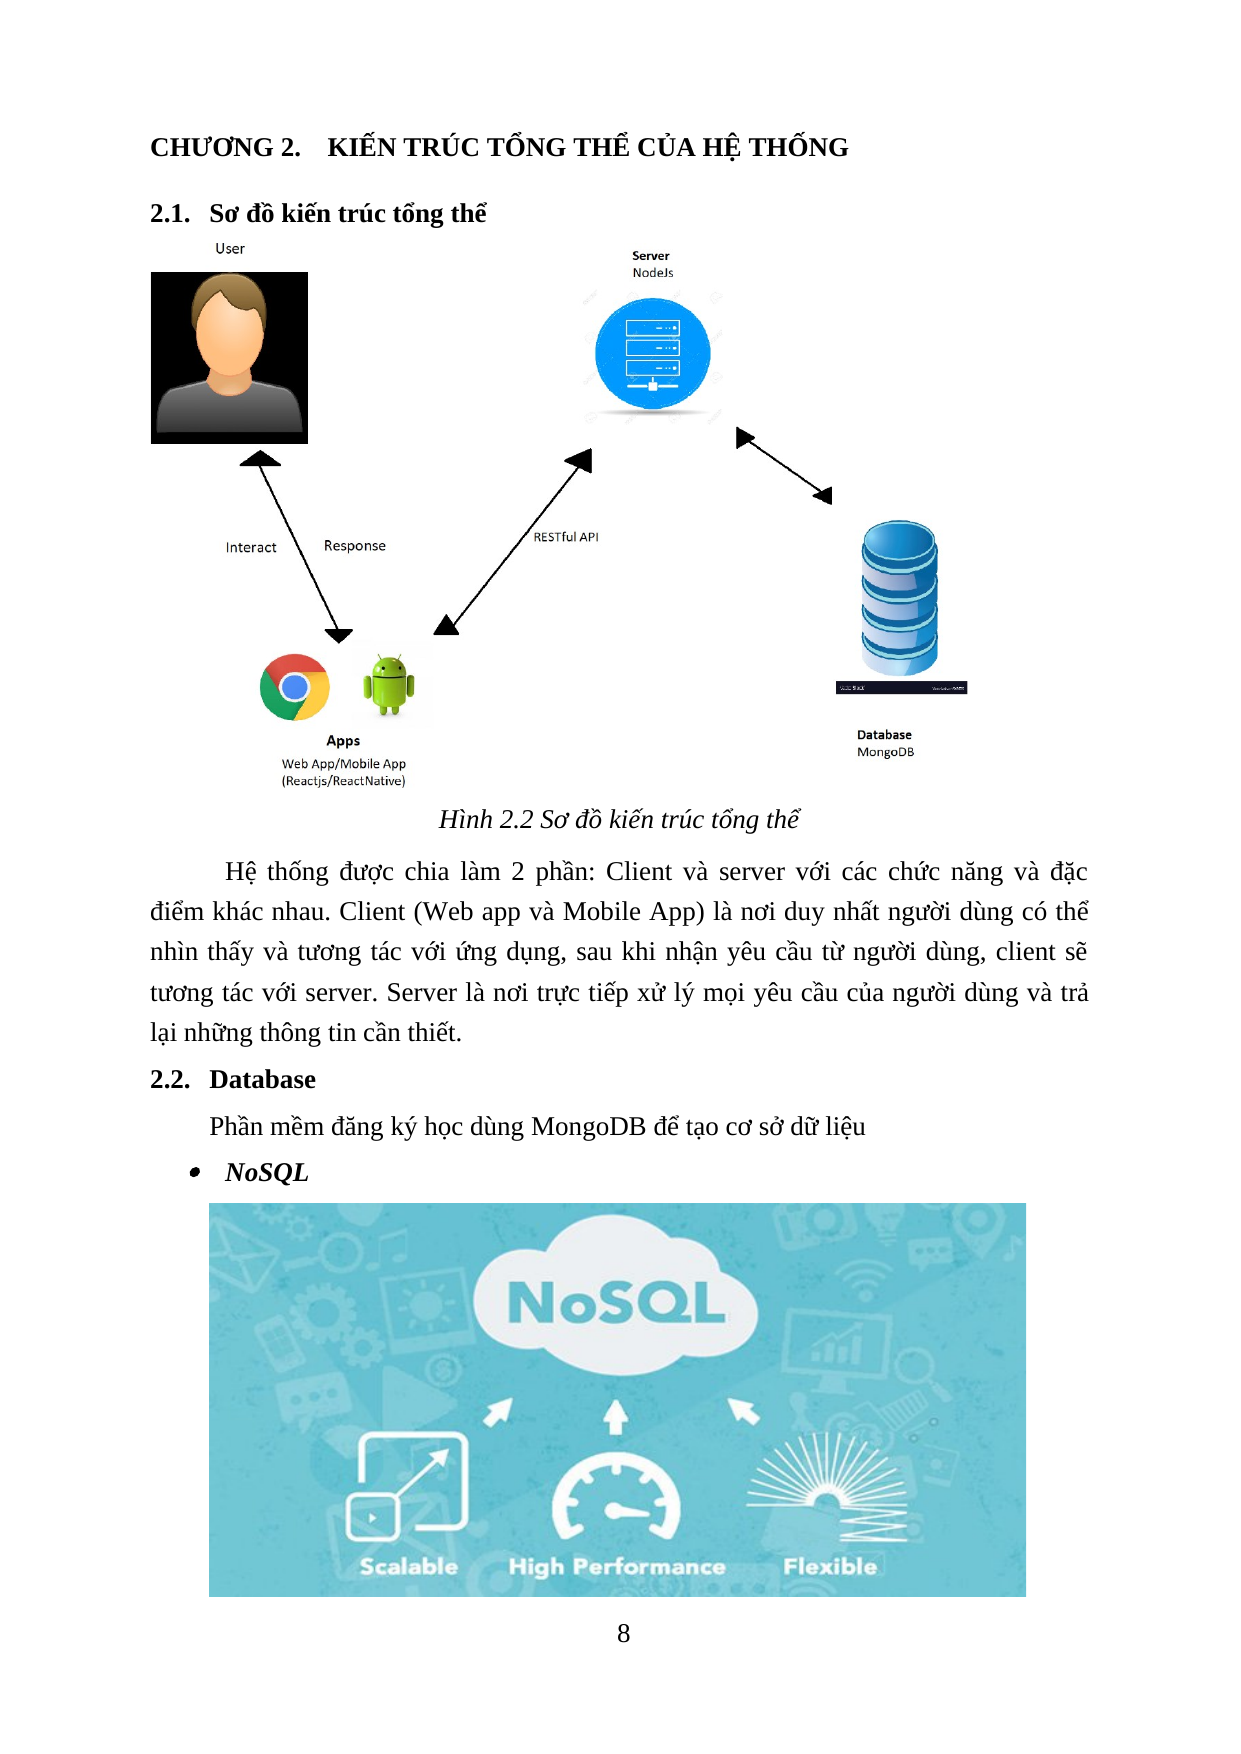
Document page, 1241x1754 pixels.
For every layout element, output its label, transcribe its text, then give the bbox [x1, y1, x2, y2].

text Phần mềm đăng ký học dùng MongoDB để tạo cơ sở dữ liệu [209, 1110, 1090, 1141]
subtitle Sơ đồ kiến trúc tổng thể [150, 197, 1090, 228]
picture [150, 243, 968, 788]
picture [209, 1203, 1027, 1597]
list NoSQL [187, 1156, 1090, 1188]
subtitle Database [150, 1063, 1090, 1094]
text Hệ thống được chia làm 2 phần: Client và server với các chức năng và đặc điểm khác nhau. Client (Web app và Mobile App) là nơi duy nhất người dùng có thể nhìn thấy và tương tác với ứng dụng, sau khi nhận yêu cầu từ người dùng, client sẽ tương tác với server. Server là nơi trực tiếp xử lý mọi yêu cầu của người dùng và trả lại những thông tin cần thiết. [150, 855, 1090, 1047]
text Hình 2.1 Sơ đồ kiến trúc tổng thể [150, 803, 1090, 834]
subtitle kiến trúc tổng thể của hệ thống [150, 131, 1090, 162]
